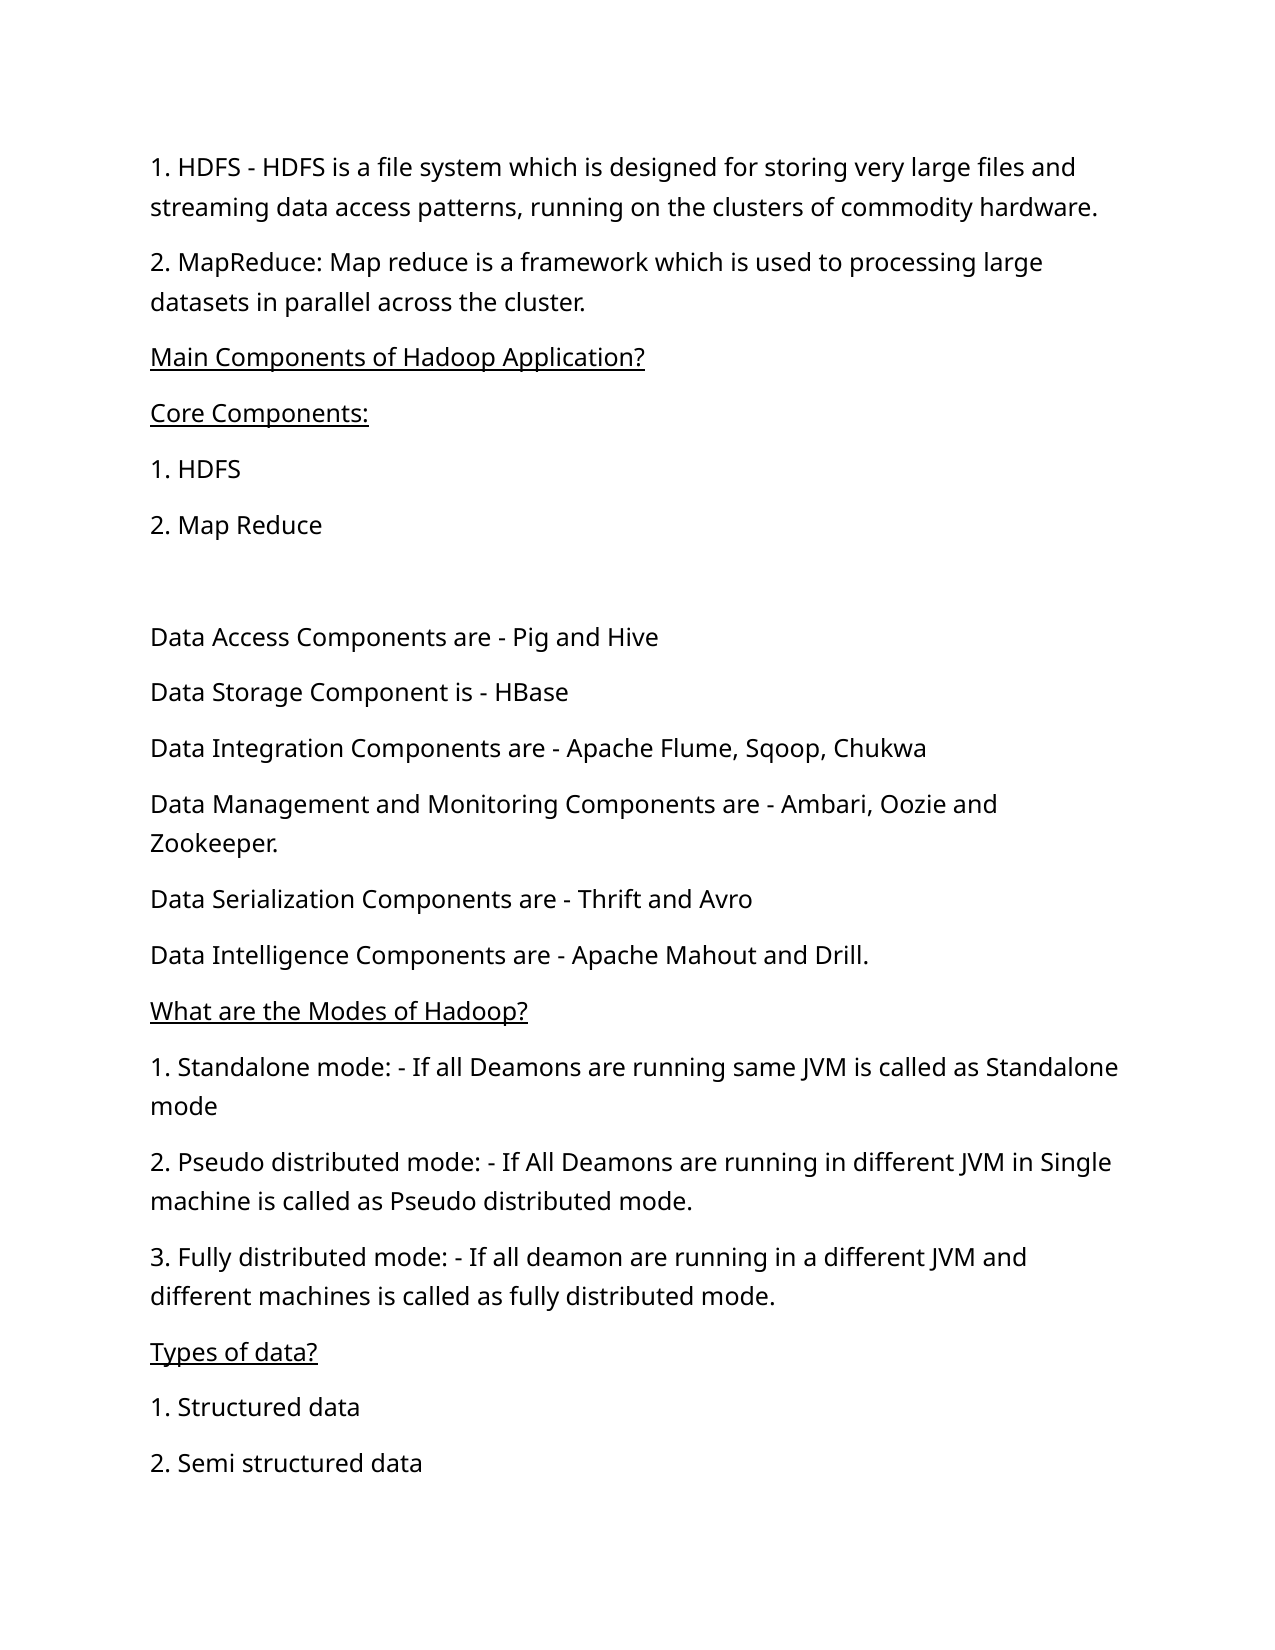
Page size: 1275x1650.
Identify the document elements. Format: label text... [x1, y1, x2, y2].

text Data Access Components are - Pig and Hive [150, 619, 1125, 653]
text Data Intelligence Components are - Apache Mahout and Drill. [150, 937, 1125, 972]
text 1. Structured data [150, 1390, 1125, 1424]
text Main Components of Hadoop Application? [150, 340, 1125, 374]
text Types of data? [150, 1334, 1125, 1368]
text 1. HDFS - HDFS is a file system which is designed for storing very large files and streaming data access patterns, running on the clusters of commodity hardware. [150, 150, 1125, 223]
text Core Components: [150, 396, 1125, 430]
text 1. HDFS [150, 452, 1125, 486]
text 3. Fully distributed mode: - If all deamon are running in a different JVM and different machines is called as fully distributed mode. [150, 1239, 1125, 1312]
text 2. Pseudo distributed mode: - If All Deamons are running in different JVM in Single machine is called as Pseudo distributed mode. [150, 1144, 1125, 1217]
text 2. Map Reduce [150, 507, 1125, 542]
text 1. Standalone mode: - If all Deamons are running same JVM is called as Standalone mode [150, 1049, 1125, 1122]
text Data Storage Component is - HBase [150, 675, 1125, 709]
text Data Serialization Components are - Thrift and Avro [150, 882, 1125, 916]
text 2. MapReduce: Map reduce is a framework which is used to processing large datasets in parallel across the cluster. [150, 245, 1125, 318]
text Data Management and Monitoring Components are - Ambari, Oozie and Zookeeper. [150, 787, 1125, 860]
text What are the Modes of Hadoop? [150, 993, 1125, 1027]
text 2. Semi structured data [150, 1446, 1125, 1480]
text Data Integration Components are - Apache Flume, Sqoop, Chukwa [150, 731, 1125, 765]
